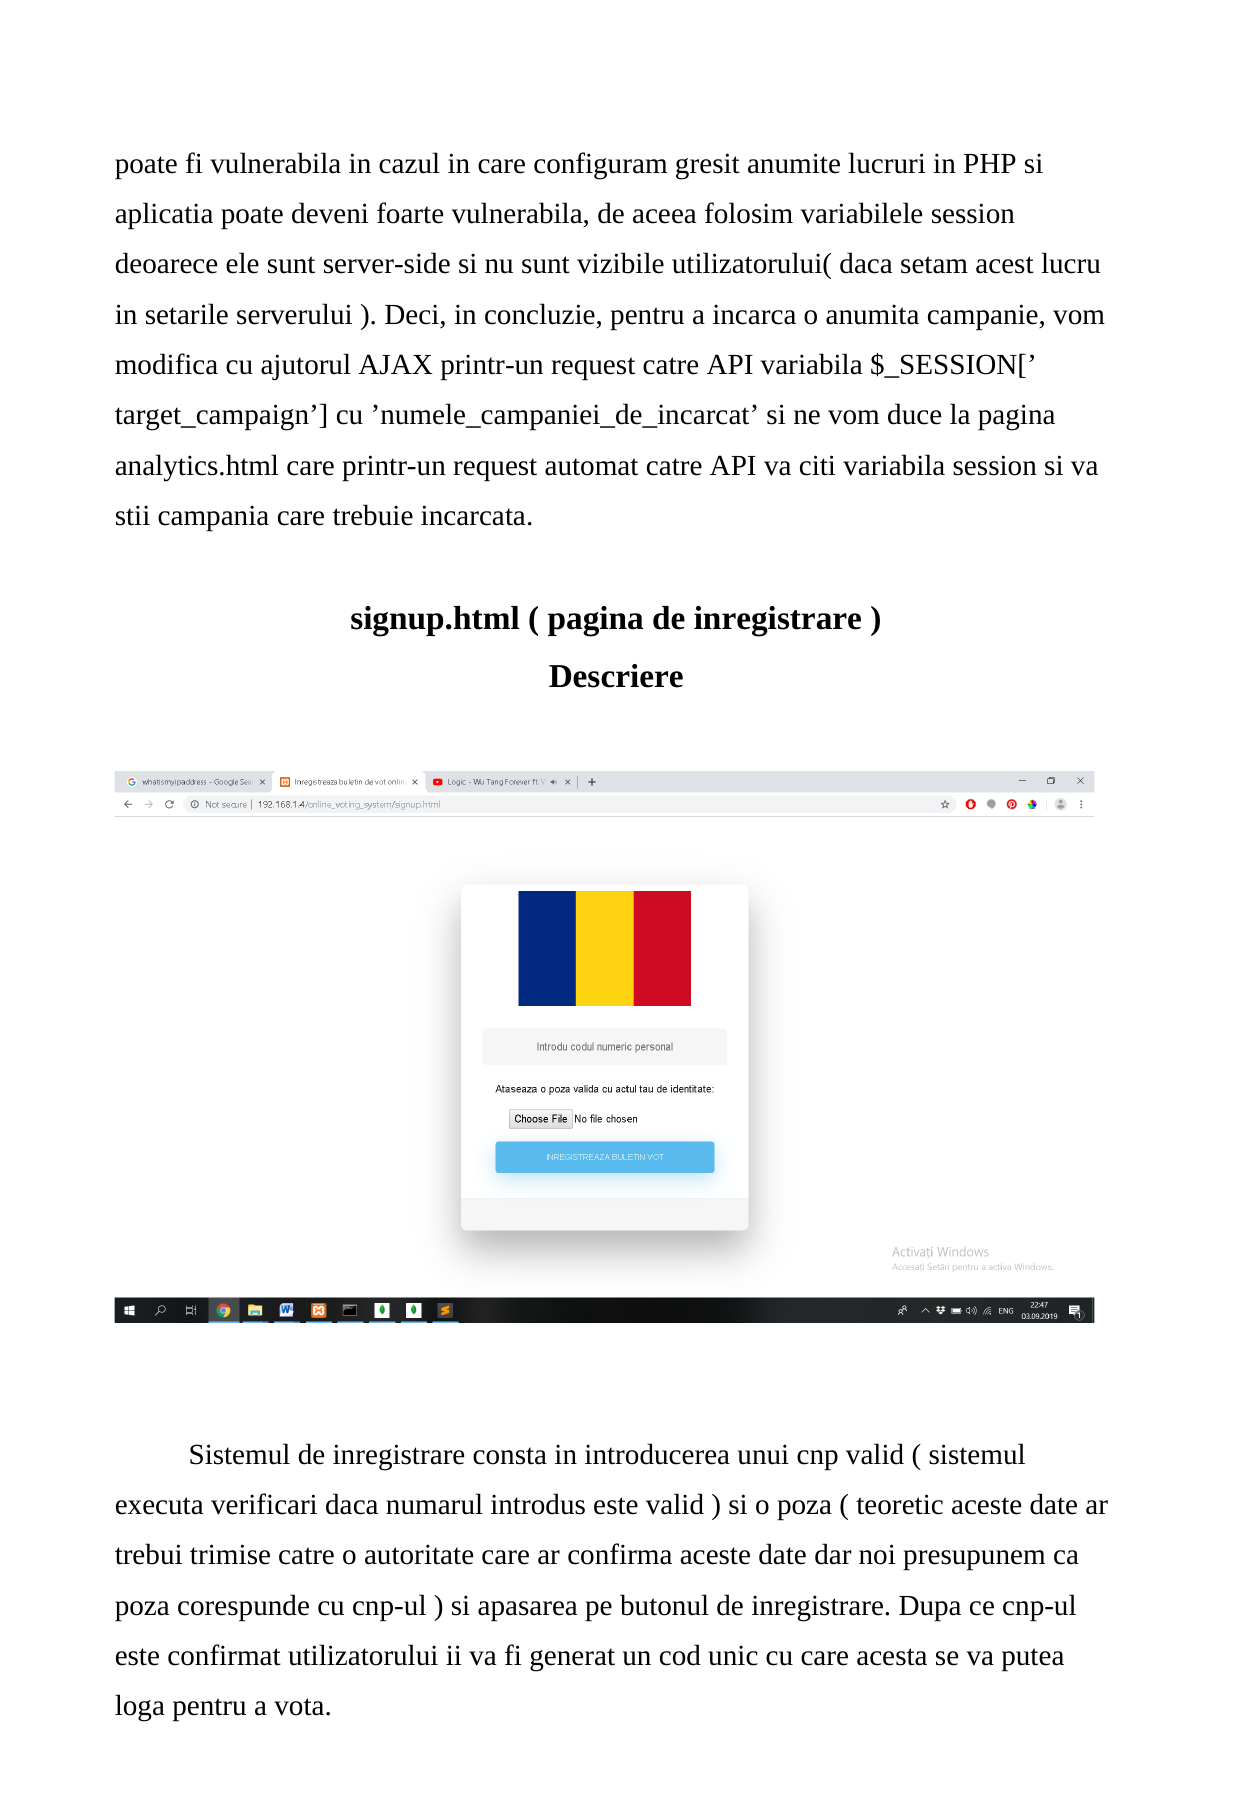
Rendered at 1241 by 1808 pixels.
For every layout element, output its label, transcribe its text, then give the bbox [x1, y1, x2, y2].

picture [114, 771, 1095, 1323]
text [114, 146, 1117, 532]
text signup.html ( pagina de inregistrare ) [114, 599, 1117, 637]
text Descriere [114, 656, 1117, 694]
text Sistemul de inregistrare consta in introducerea unui cnp valid ( sistemul executa verificari daca numarul introdus este valid ) si o poza ( teoretic aceste date ar trebui trimise catre o autoritate care ar confirma aceste date dar noi presupunem ca poza corespunde cu cnp-ul ) si apasarea pe butonul de inregistrare. Dupa ce cnp-ul este confirmat utilizatorului ii va fi generat un cod unic cu care acesta se va putea loga pentru a vota. [114, 1437, 1117, 1722]
